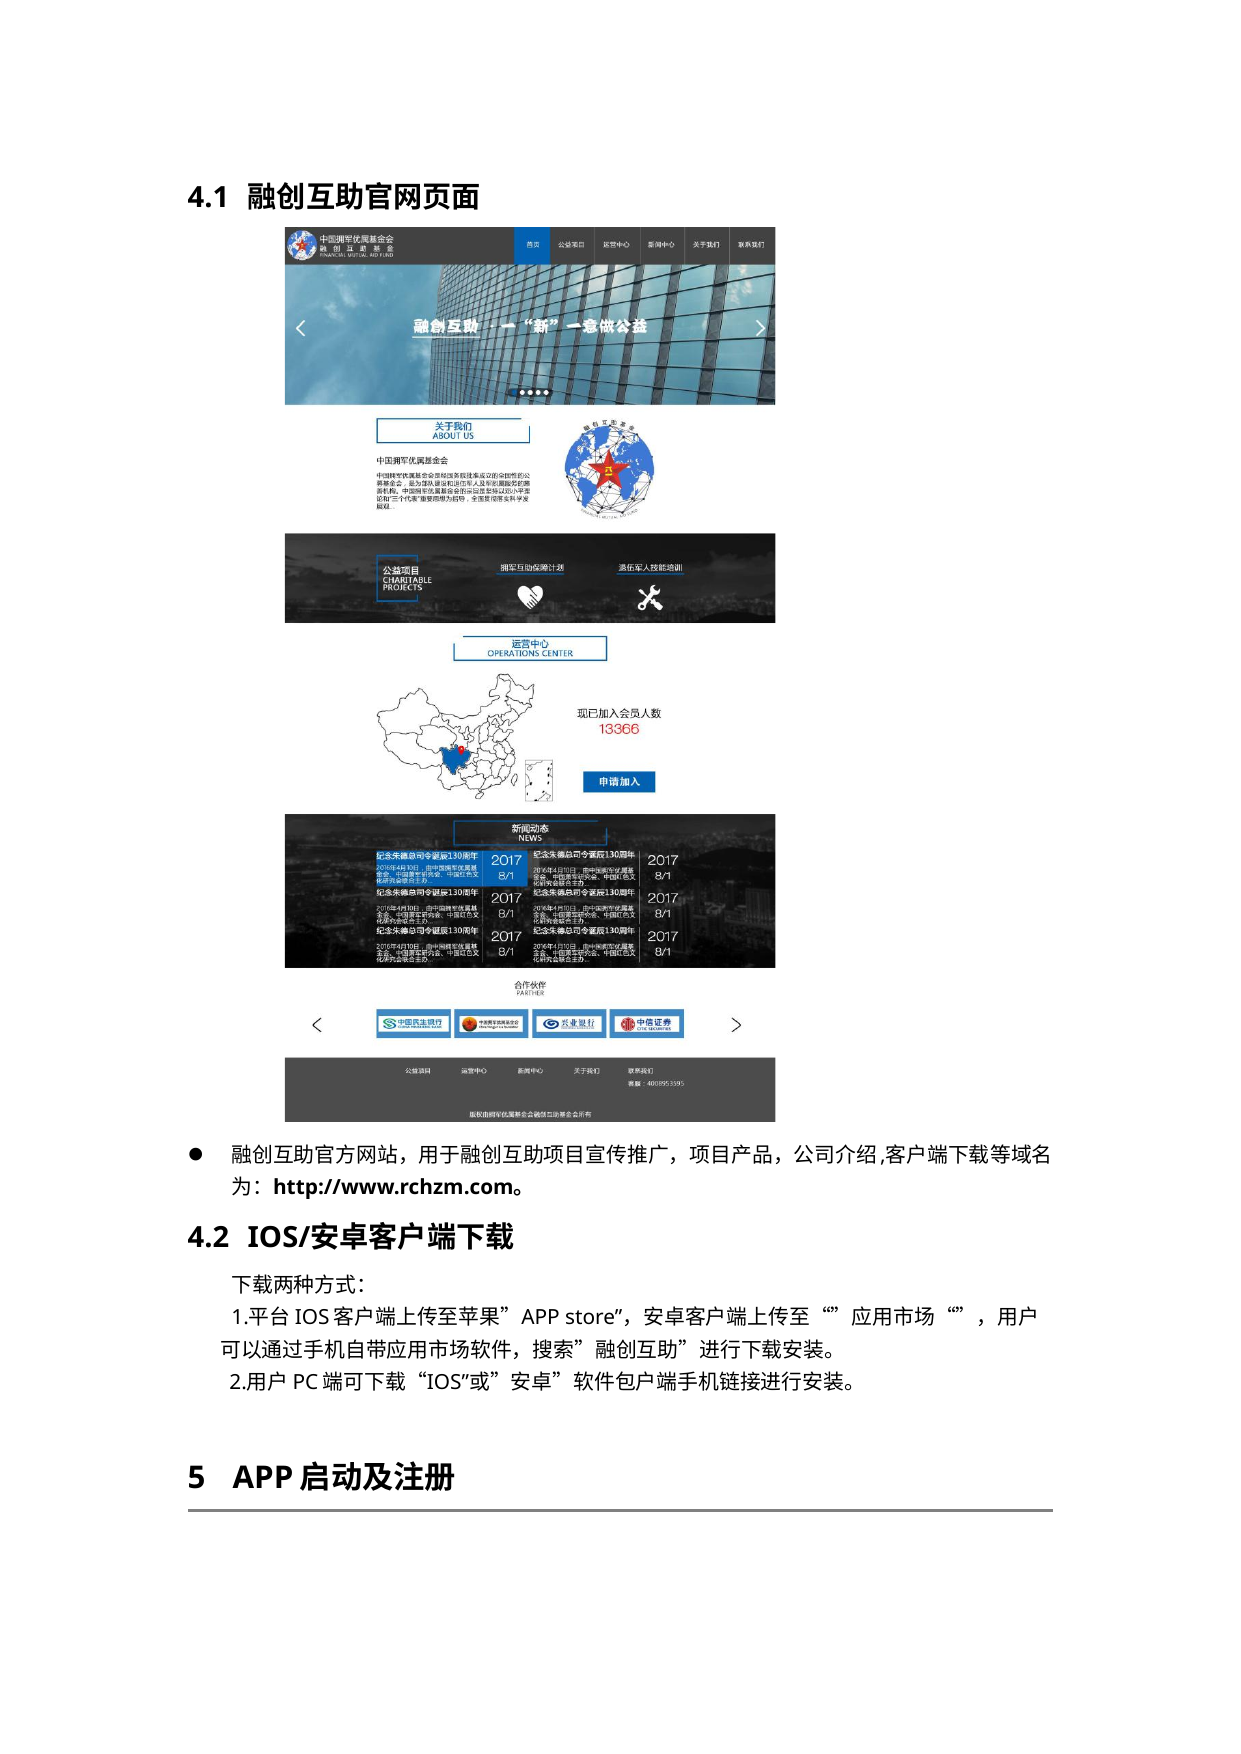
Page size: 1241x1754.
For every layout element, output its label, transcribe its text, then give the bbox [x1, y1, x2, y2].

list 融创互助官方网站，用于融创互助项目宣传推广，项目产品，公司介绍,客户端下载等域名为：http://www.rchzm.com。 [187, 1137, 1053, 1202]
text 2.用户PC端可下载“IOS”或”安卓”软件包户端手机链接进行安装。 [187, 1364, 1053, 1397]
subtitle 融创互助官网页面 [187, 162, 1053, 227]
subtitle IOS/安卓客户端下载 [187, 1202, 1053, 1267]
picture [284, 227, 776, 1122]
list 平台IOS客户端上传至苹果”APP store”，安卓客户端上传至“”应用市场“”，用户 [187, 1299, 1053, 1332]
text 可以通过手机自带应用市场软件，搜索”融创互助”进行下载安装。 [187, 1332, 1053, 1364]
subtitle APP启动及注册 [187, 1442, 1053, 1512]
text 下载两种方式： [187, 1267, 1053, 1299]
